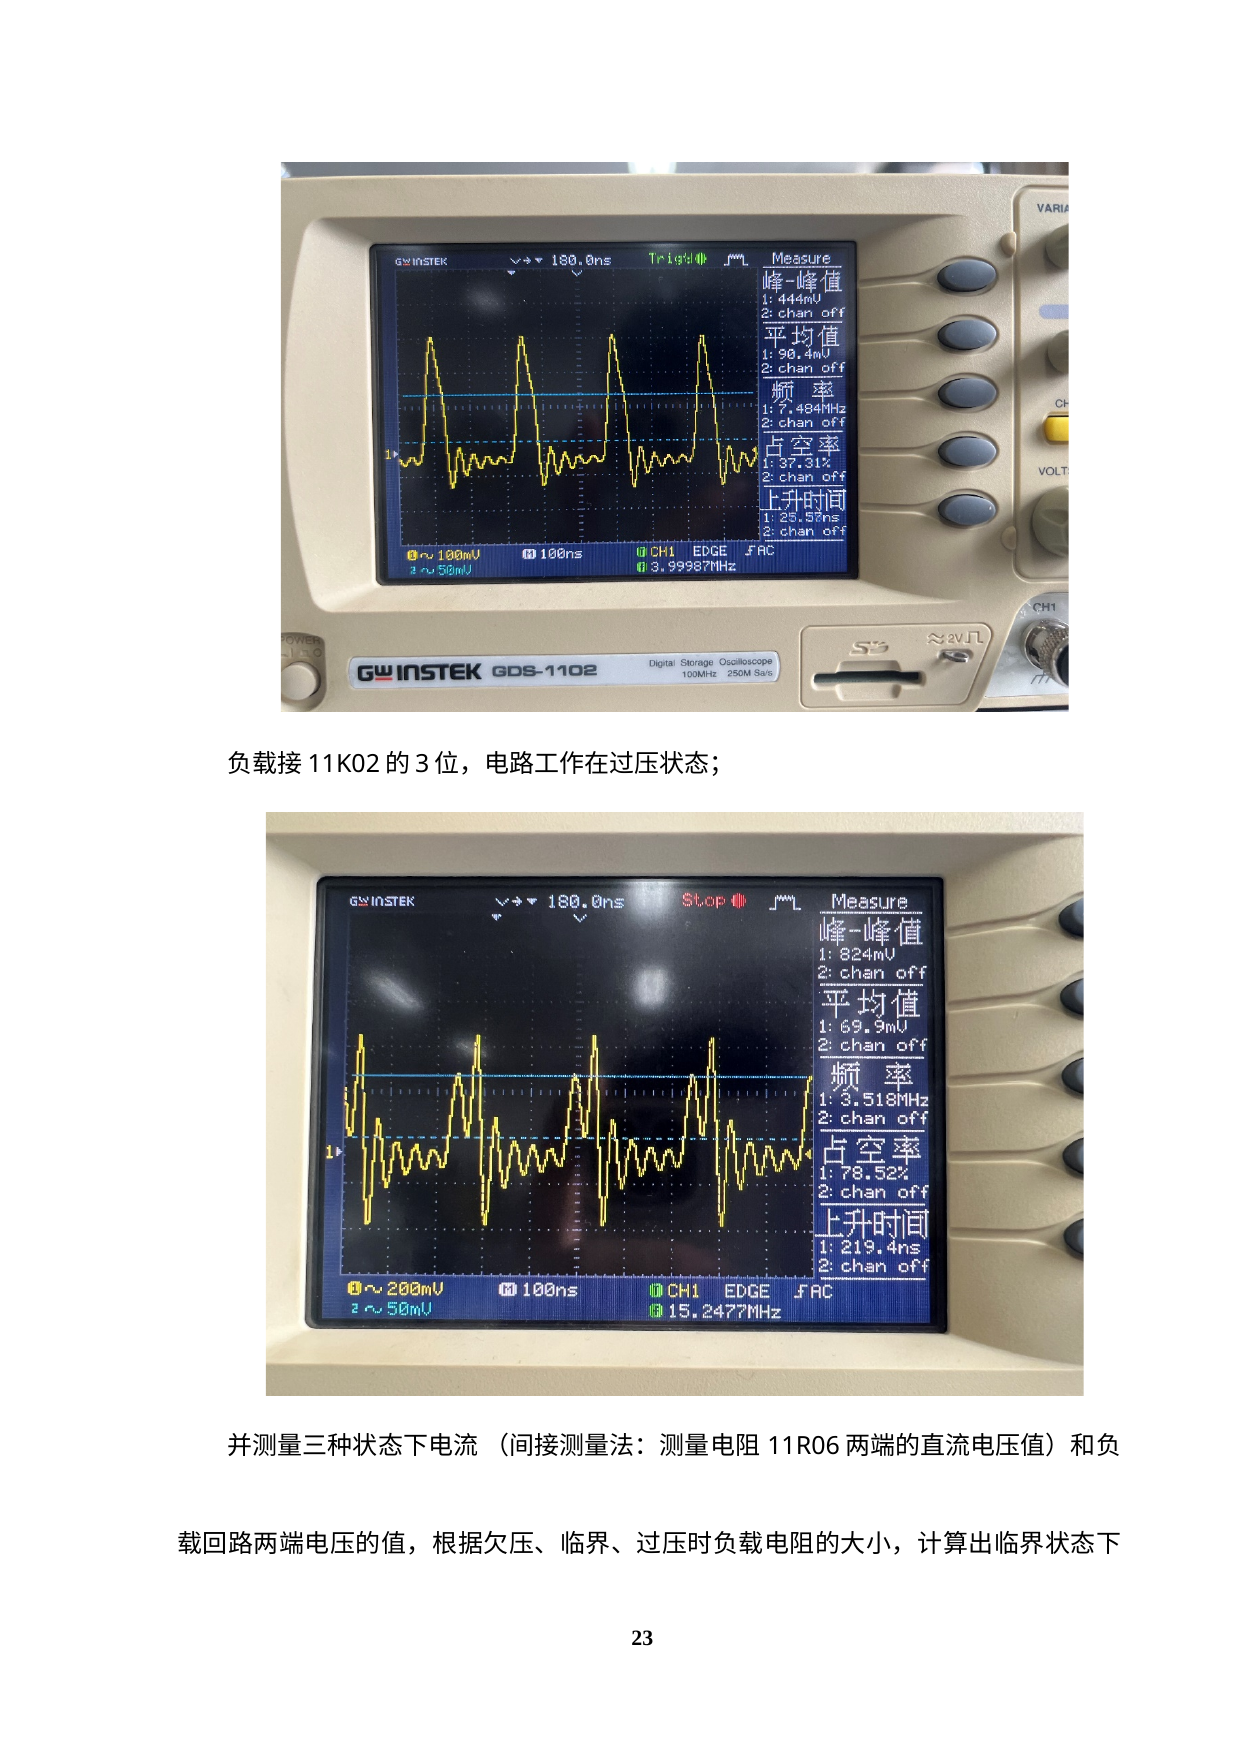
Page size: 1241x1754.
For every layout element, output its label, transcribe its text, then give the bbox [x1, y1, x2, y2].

text 负载接11K02的3位，电路工作在过压状态； [177, 729, 1122, 794]
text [177, 1411, 1122, 1574]
picture [280, 162, 1069, 712]
picture [265, 812, 1084, 1396]
